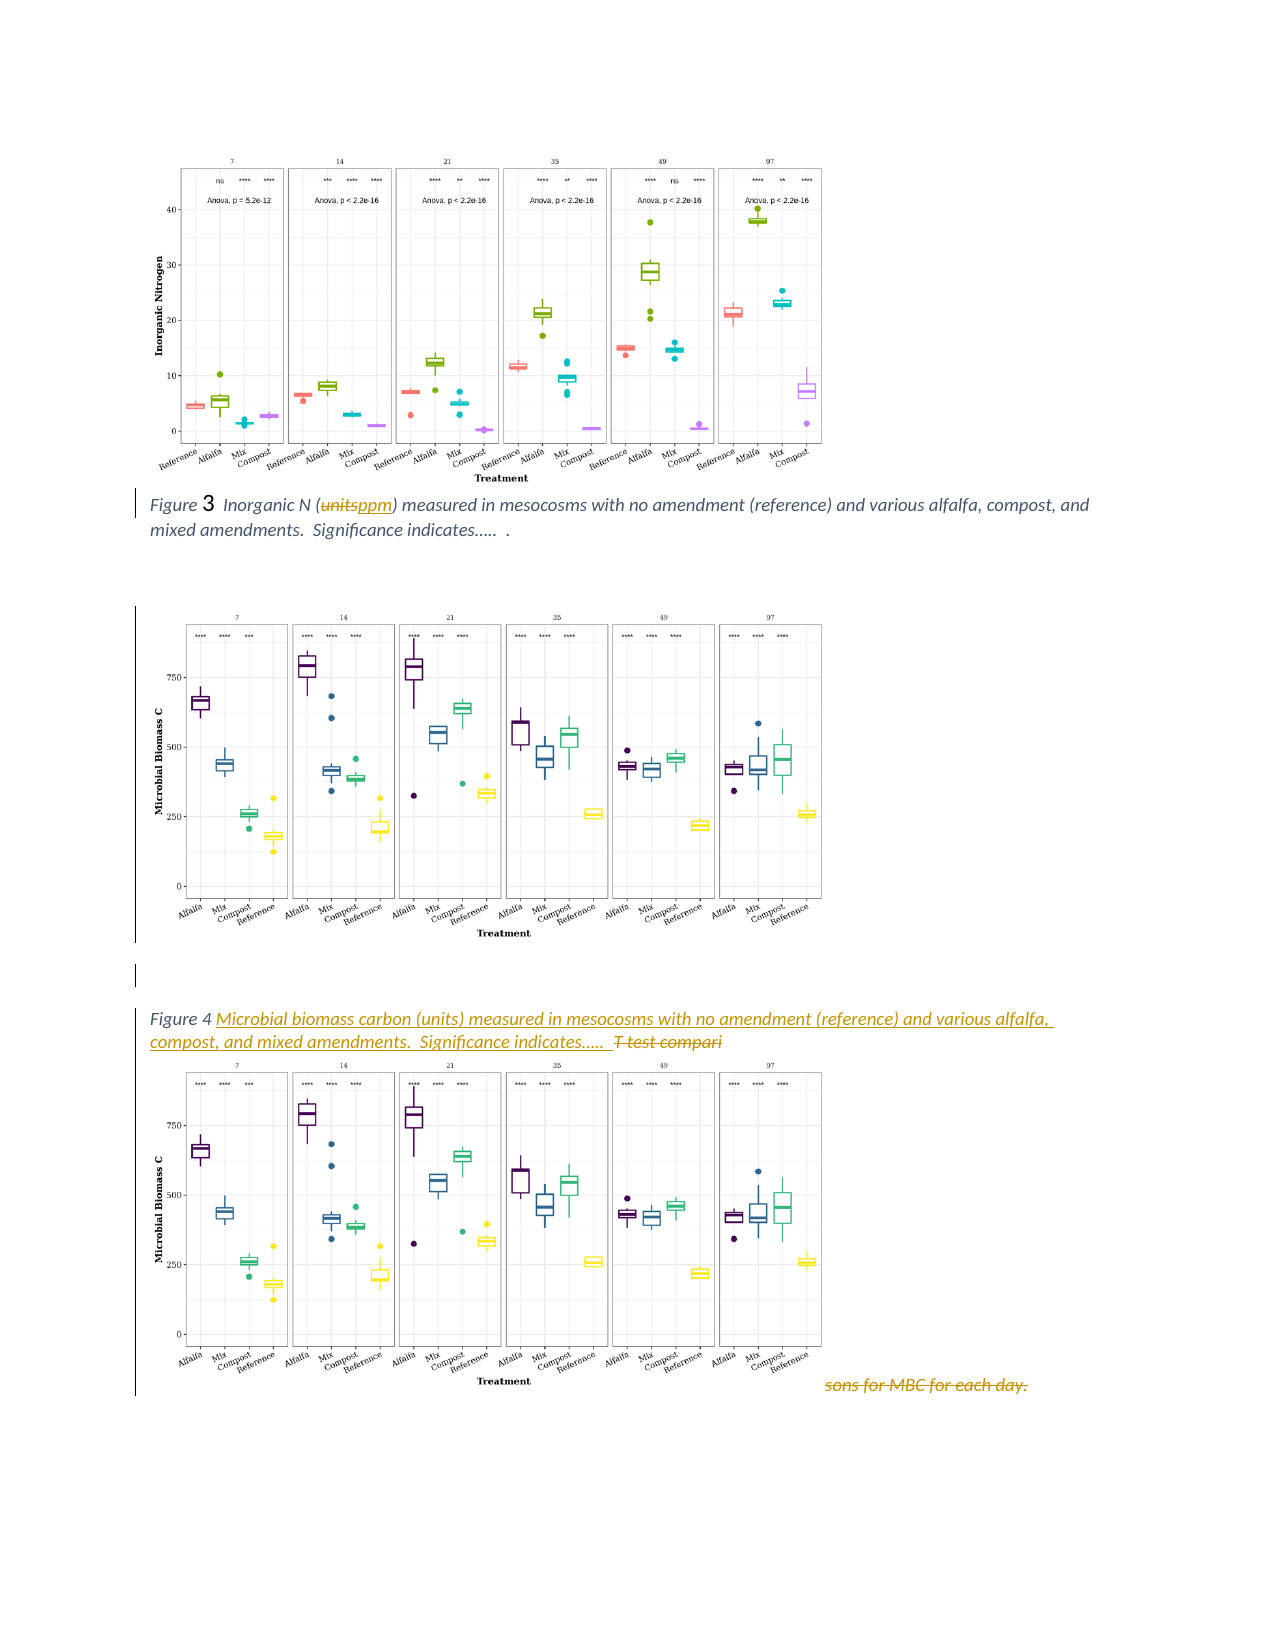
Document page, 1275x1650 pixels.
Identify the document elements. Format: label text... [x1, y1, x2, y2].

text Figure 3 Inorganic N () measured in mesocosms with no amendment (reference) and various alfalfa, compost, and mixed amendments. Significance indicates….. . [150, 487, 1125, 541]
picture [150, 1053, 826, 1391]
picture [150, 150, 826, 488]
picture [150, 605, 826, 943]
